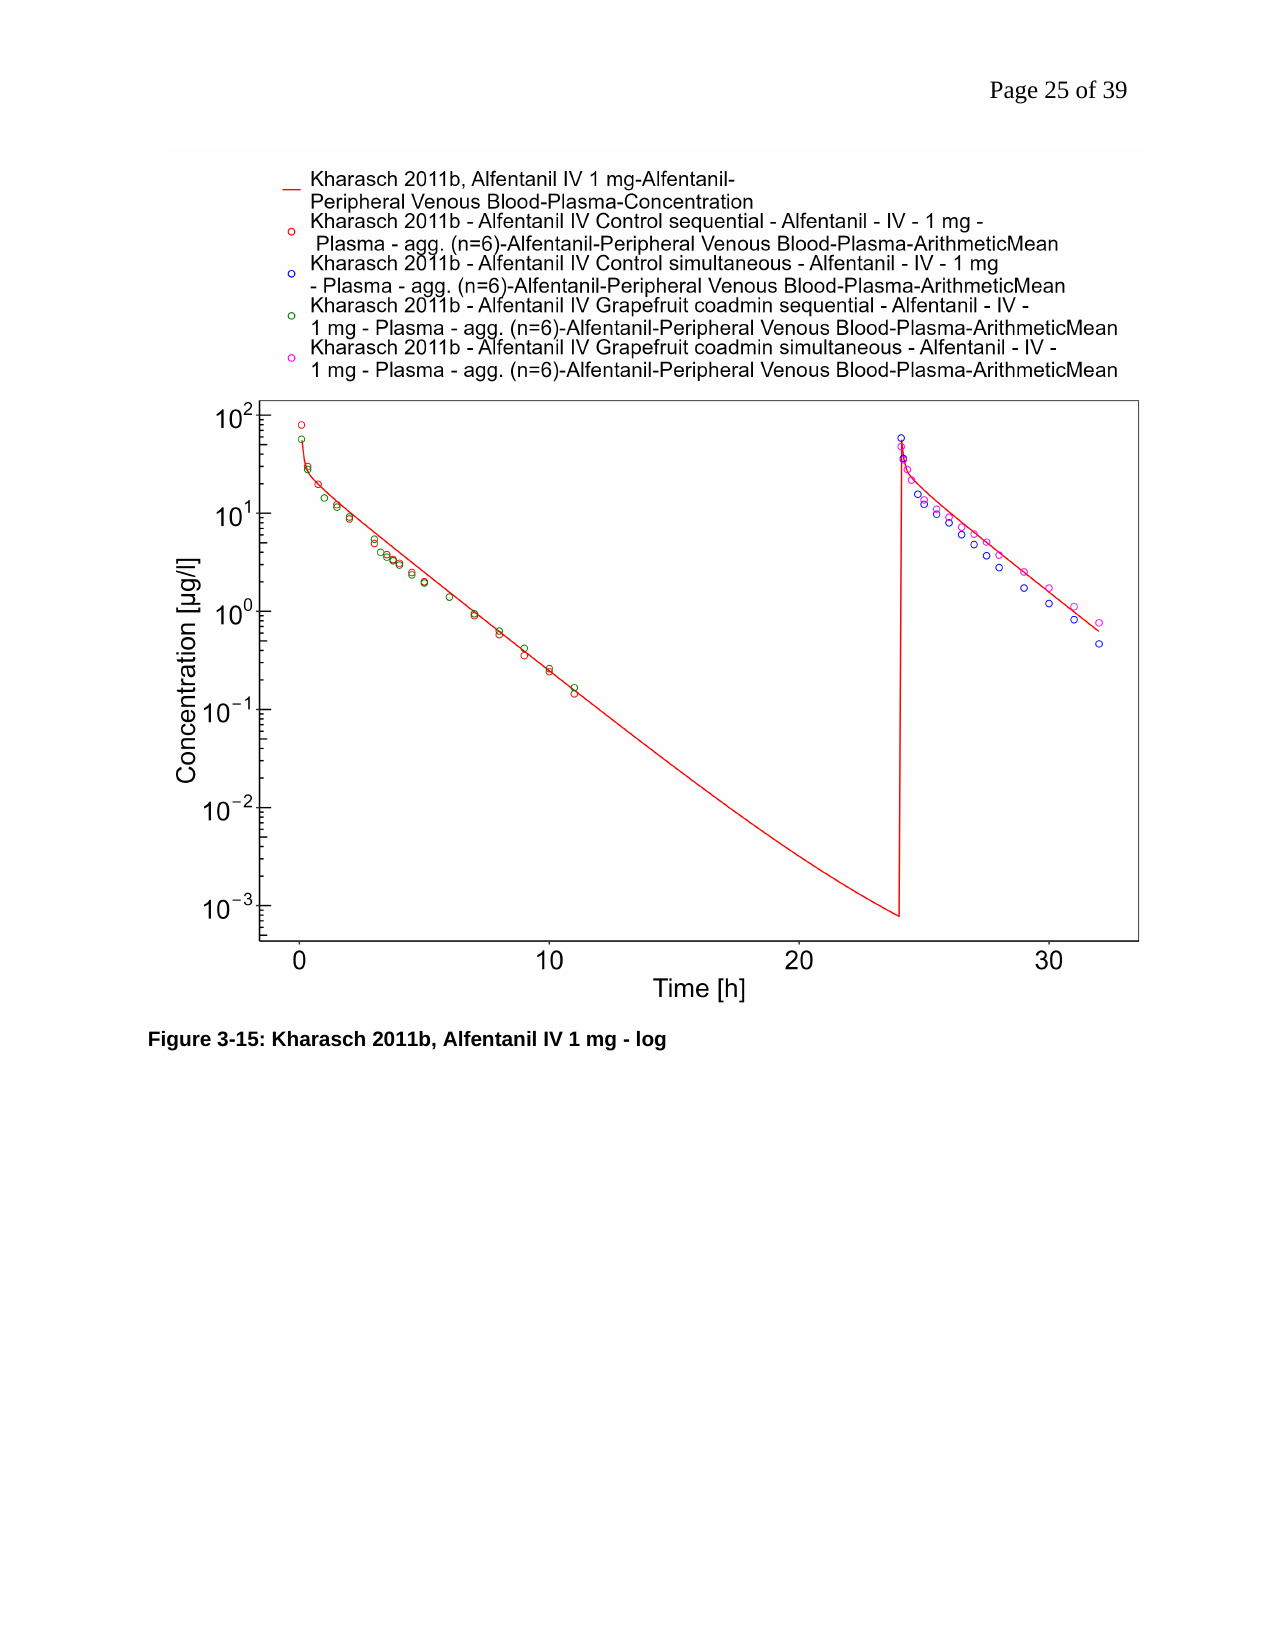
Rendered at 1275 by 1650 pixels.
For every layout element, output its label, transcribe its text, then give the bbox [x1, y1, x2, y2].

text Figure 3-15: Kharasch 2011b, Alfentanil IV 1 mg - log [148, 1027, 1127, 1051]
picture [166, 147, 1146, 1007]
